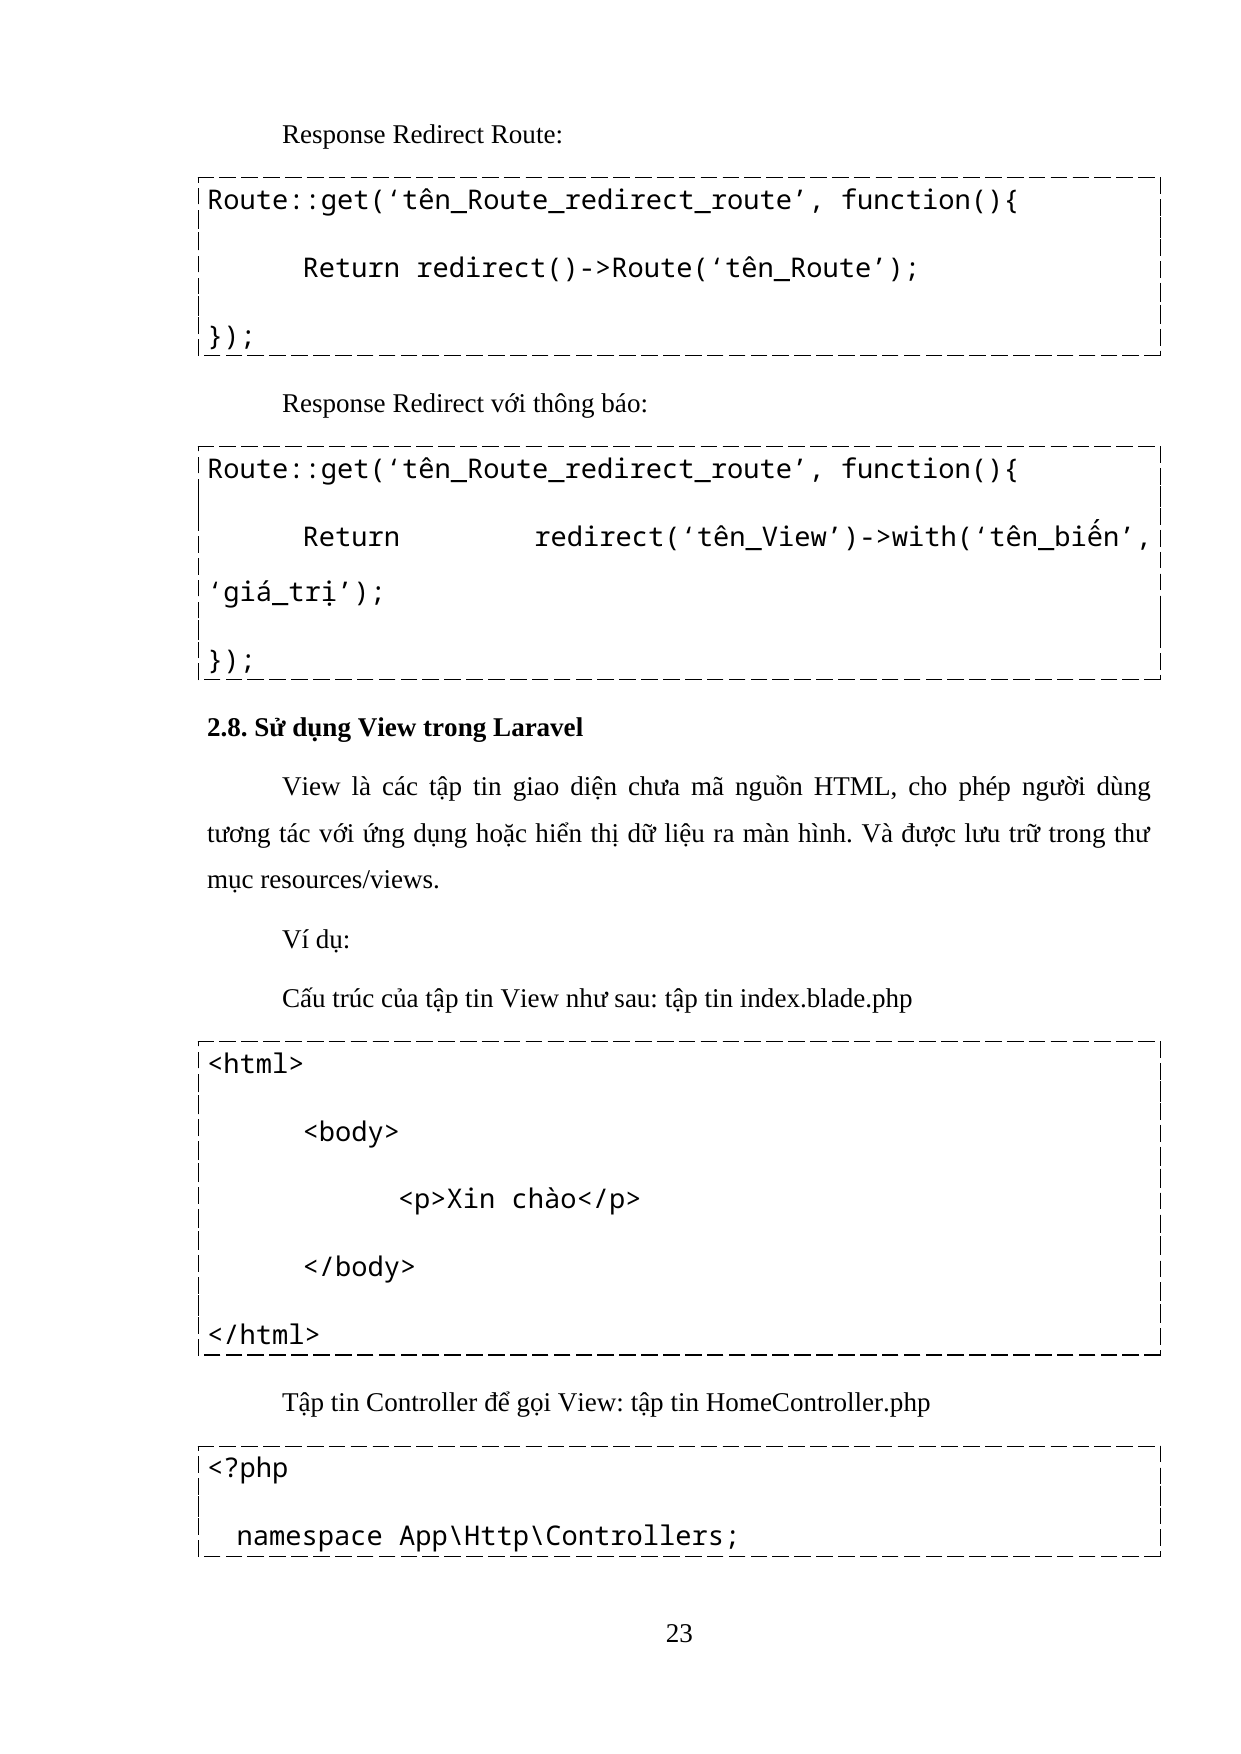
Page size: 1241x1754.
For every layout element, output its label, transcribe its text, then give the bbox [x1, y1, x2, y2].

text Ví dụ: [207, 923, 1152, 954]
text <p>Xin chào</p> [197, 1177, 1161, 1217]
text Return redirect(‘tên_View’)->with(‘tên_biến’, ‘giá_trị’); [197, 514, 1161, 609]
text <html> [197, 1041, 1161, 1081]
text </html> [197, 1312, 1161, 1356]
text Response Redirect với thông báo: [207, 387, 1152, 418]
text }); [197, 637, 1161, 680]
text <?php [197, 1446, 1161, 1486]
text Route::get(‘tên_Route_redirect_route’, function(){ [197, 446, 1161, 486]
text namespace App\Http\Controllers; [197, 1513, 1161, 1557]
text Response Redirect Route: [207, 118, 1152, 149]
text </body> [197, 1244, 1161, 1284]
text Tập tin Controller để gọi View: tập tin HomeController.php [207, 1386, 1152, 1418]
subtitle Sử dụng View trong Laravel [207, 711, 1152, 742]
text }); [197, 313, 1161, 356]
text <body> [197, 1109, 1161, 1149]
text Route::get(‘tên_Route_redirect_route’, function(){ [197, 177, 1161, 217]
text View là các tập tin giao diện chưa mã nguồn HTML, cho phép người dùng tương tác với ứng dụng hoặc hiển thị dữ liệu ra màn hình. Và được lưu trữ trong thư mục resources/views. [207, 770, 1152, 895]
text Cấu trúc của tập tin View như sau: tập tin index.blade.php [207, 982, 1152, 1013]
text Return redirect()->Route(‘tên_Route’); [197, 245, 1161, 285]
